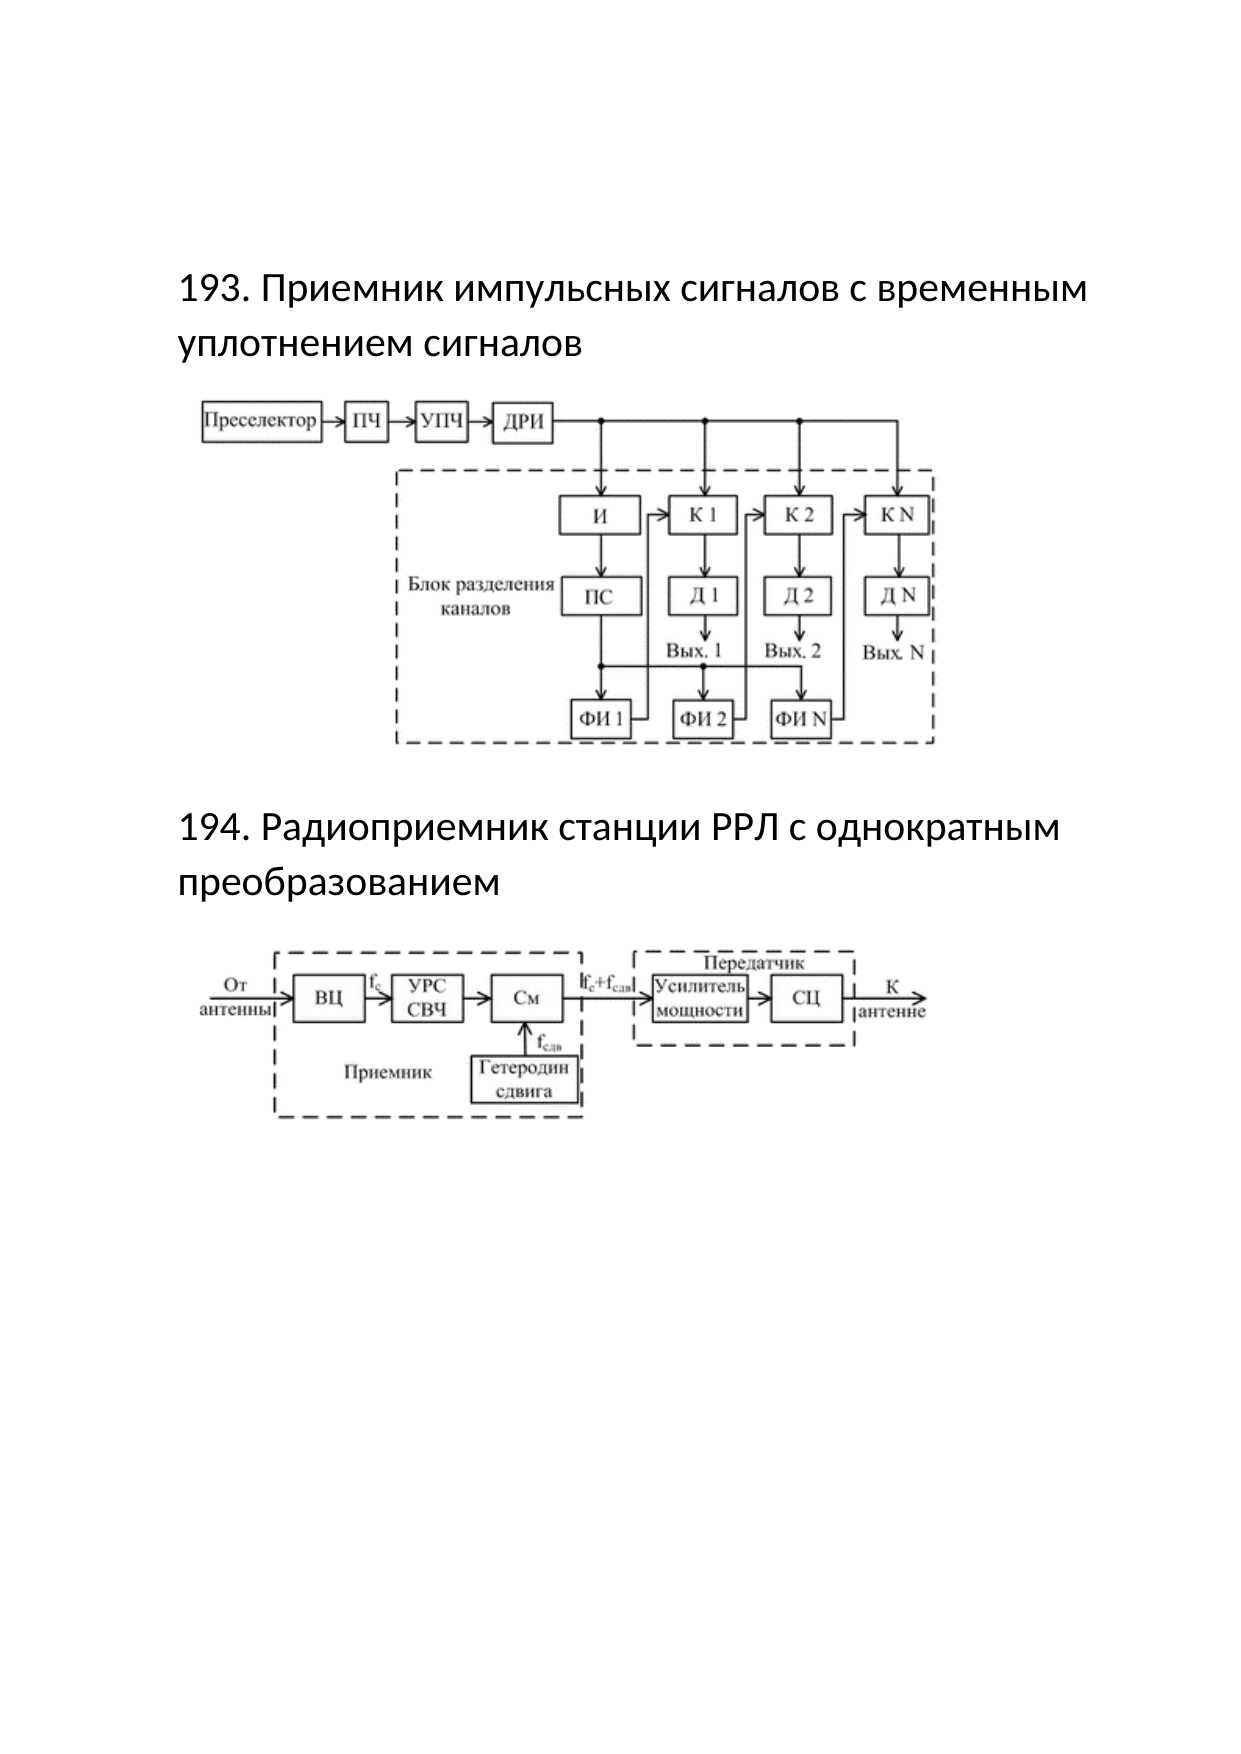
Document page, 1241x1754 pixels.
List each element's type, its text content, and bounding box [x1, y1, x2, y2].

text 194. Радиоприемник станции РРЛ с однократным преобразованием [177, 800, 1152, 906]
picture [177, 387, 1012, 782]
text 193. Приемник импульсных сигналов с временным уплотнением сигналов [177, 261, 1152, 367]
picture [177, 926, 948, 1135]
